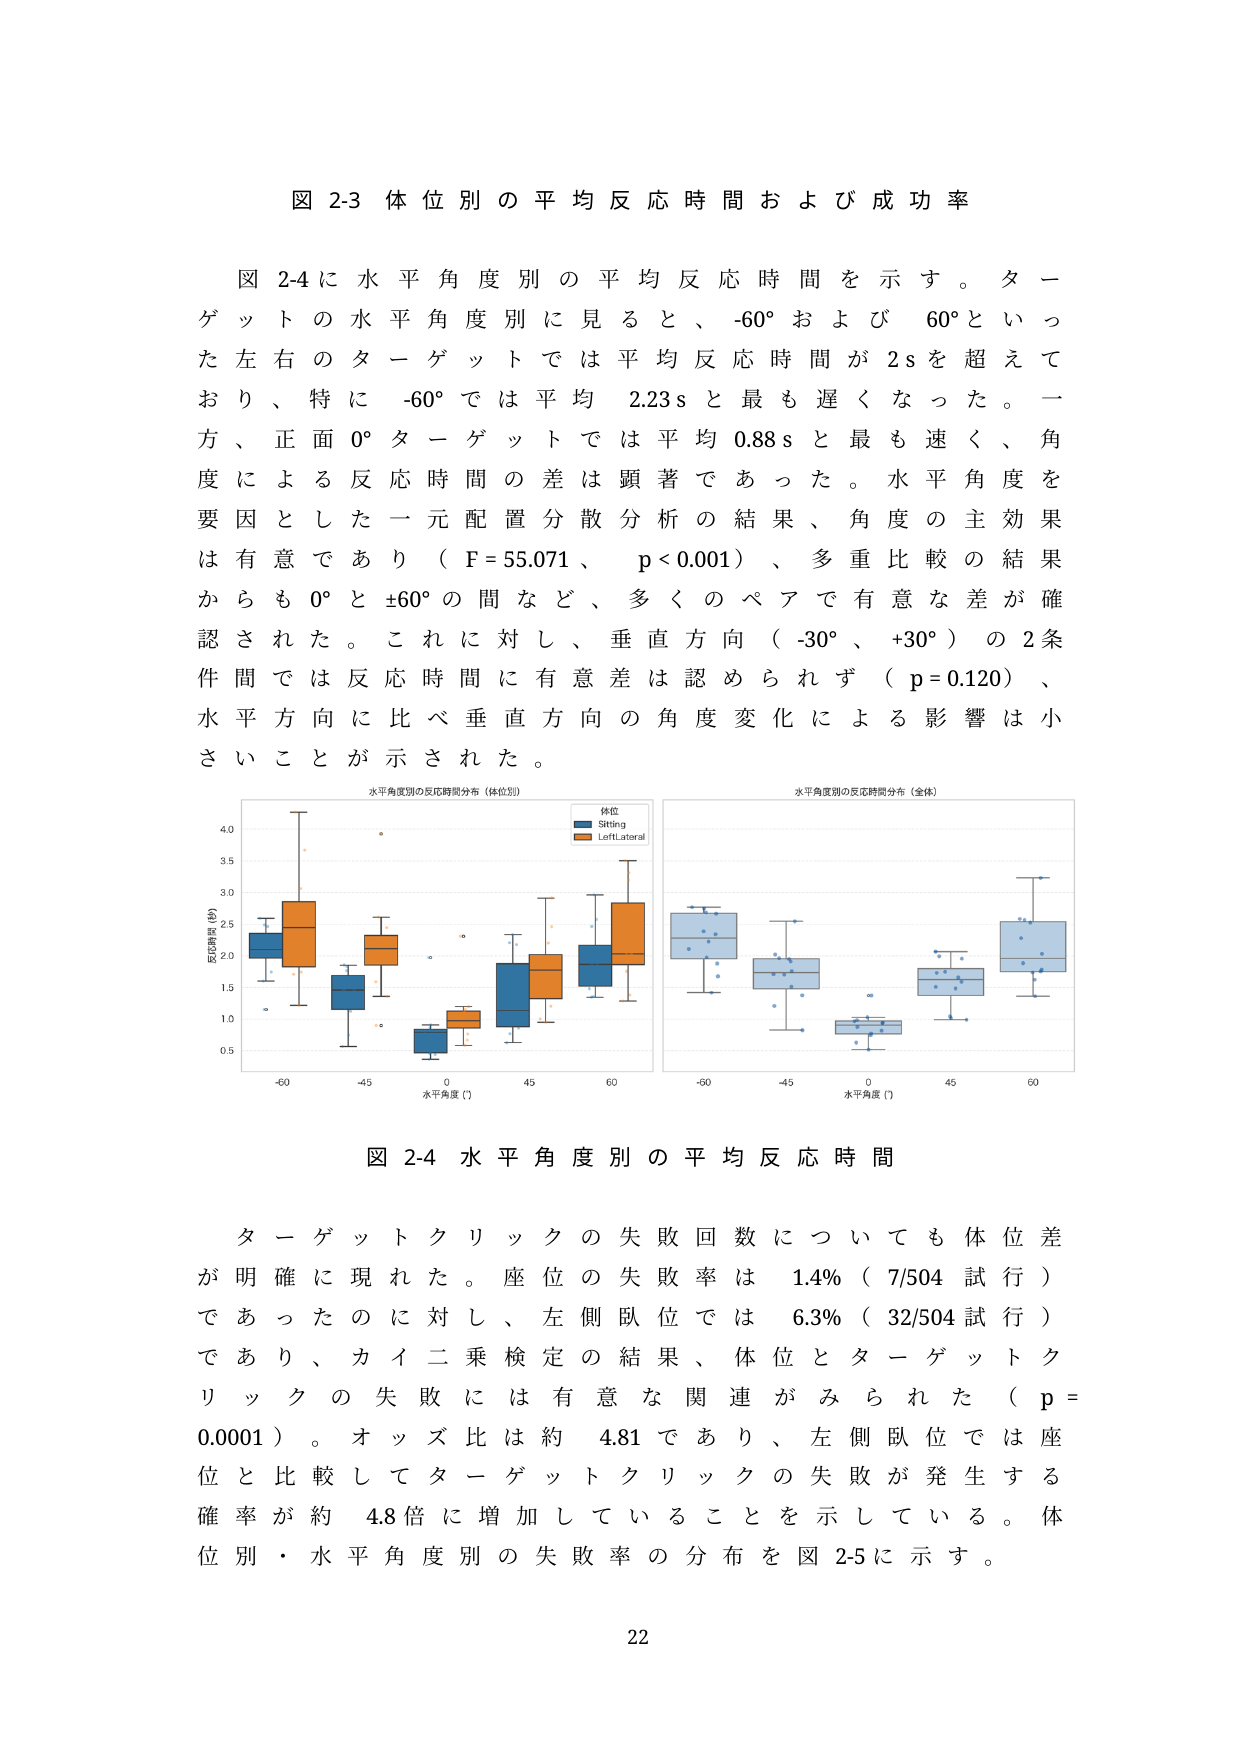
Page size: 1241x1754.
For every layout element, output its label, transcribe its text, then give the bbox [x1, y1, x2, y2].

text 図2-3 体位別の平均反応時間および成功率 [197, 179, 1078, 219]
picture [197, 777, 1083, 1110]
text ターゲットクリックの失敗回数についても体位差が明確に現れた。座位の失敗率は 1.4%（7/504 試行）であったのに対し、左側臥位では 6.3%（32/504 試行）であり、カイ二乗検定の結果、体位とターゲットクリックの失敗には有意な関連がみられた（p = 0.0001）。オッズ比は約 4.81 であり、左側臥位では座位と比較してターゲットクリックの失敗が発生する確率が約 4.8 倍に増加していることを示している。体位別・水平角度別の失敗率の分布を図2-5に示す。 [197, 1216, 1078, 1575]
text 図2-4 水平角度別の平均反応時間 [197, 1136, 1078, 1176]
text 図2-4に水平角度別の平均反応時間を示す。ターゲットの水平角度別に見ると、-60°および 60°といった左右のターゲットでは平均反応時間が2 sを超えており、特に -60°では平均 2.23 sと最も遅くなった。一方、正面0°ターゲットでは平均0.88 sと最も速く、角度による反応時間の差は顕著であった。水平角度を要因とした一元配置分散分析の結果、角度の主効果は有意であり（F = 55.071、 p < 0.001）、多重比較の結果からも0°と±60°の間など、多くのペアで有意な差が確認された。これに対し、垂直方向（-30°、+30°）の2条件間では反応時間に有意差は認められず（p = 0.120）、水平方向に比べ垂直方向の角度変化による影響は小さいことが示された。 [197, 258, 1078, 777]
